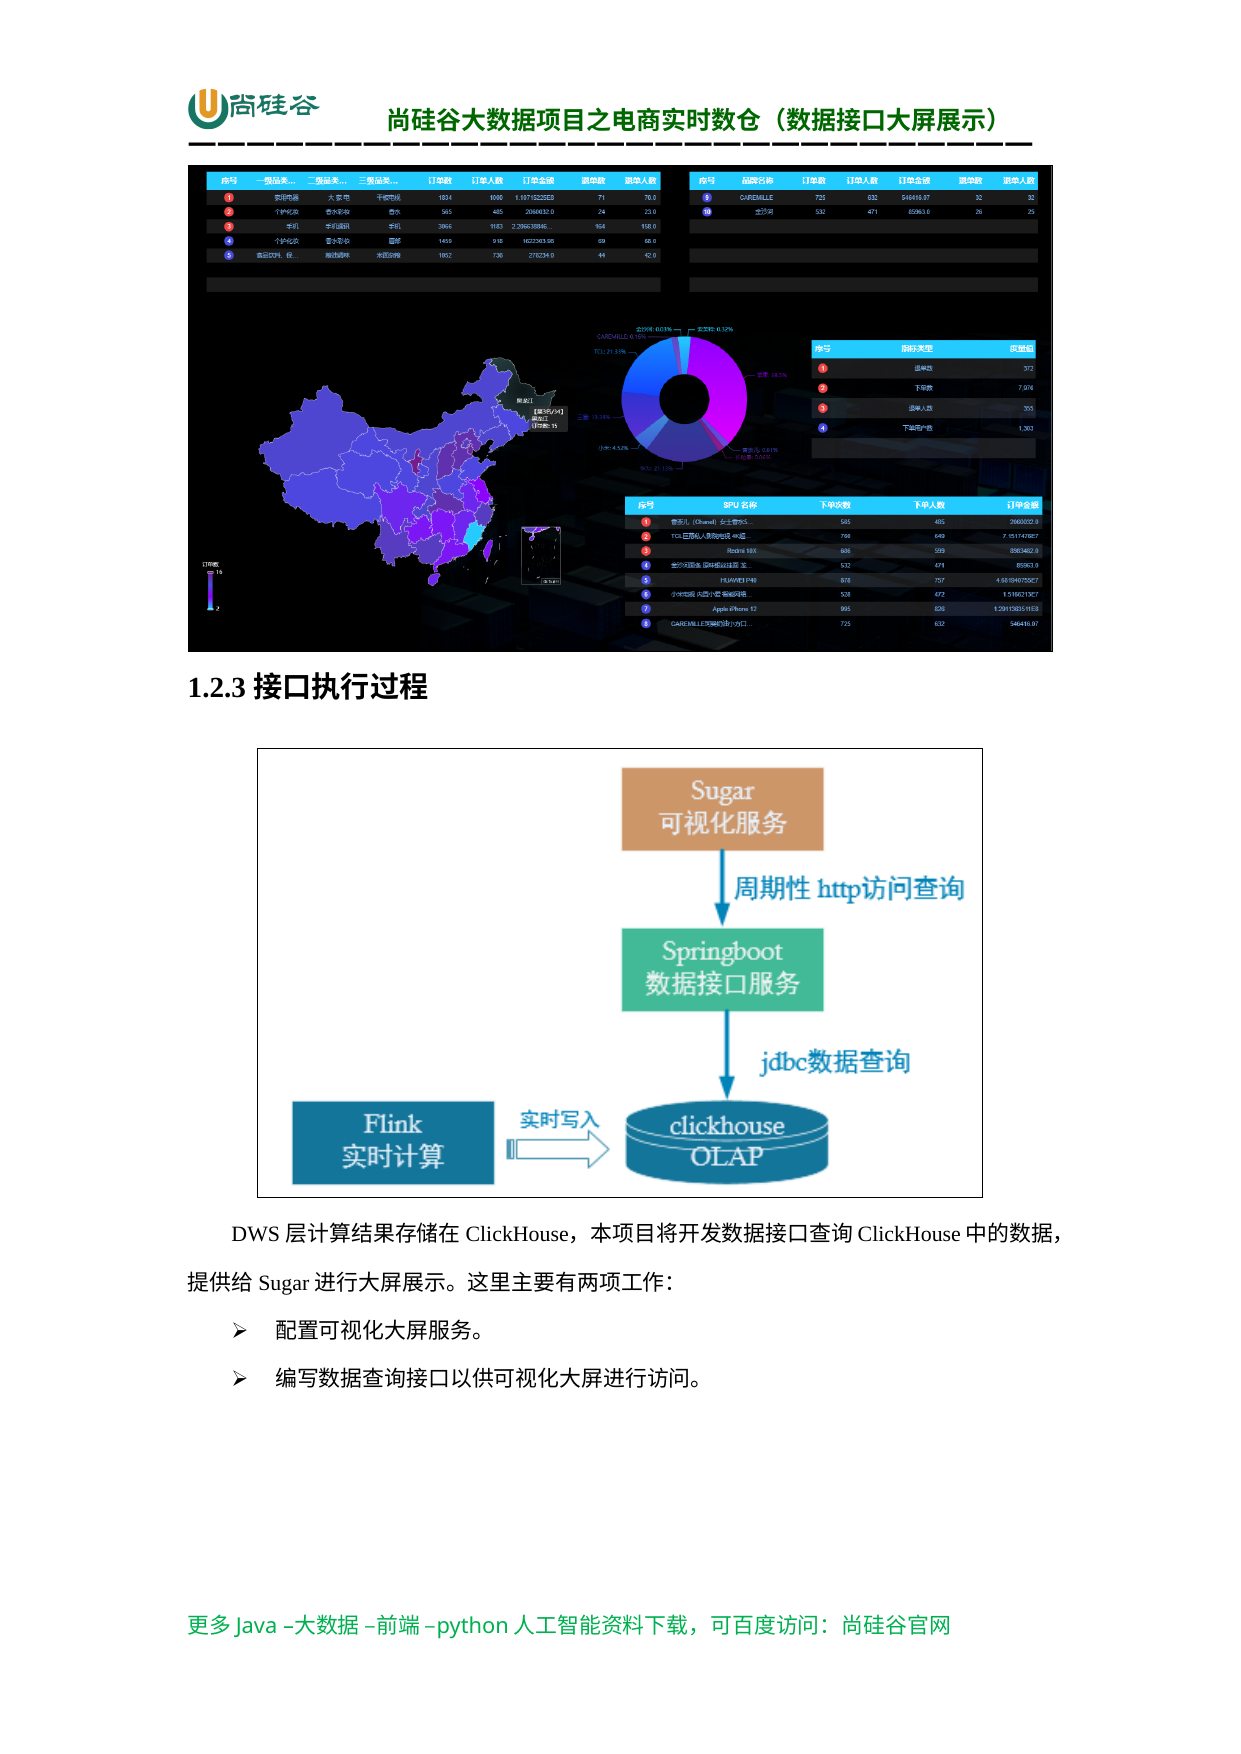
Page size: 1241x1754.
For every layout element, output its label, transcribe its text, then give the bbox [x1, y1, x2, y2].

picture [258, 749, 982, 1197]
list 编写数据查询接口以供可视化大屏进行访问。 [231, 1361, 1053, 1393]
picture [189, 166, 1052, 651]
subtitle 1.2.3 接口执行过程 [187, 652, 1053, 717]
text DWS 层计算结果存储在 ClickHouse，本项目将开发数据接口查询ClickHouse中的数据，提供给 Sugar 进行大屏展示。这里主要有两项工作： [187, 1215, 1053, 1297]
list 配置可视化大屏服务。 [231, 1312, 1053, 1345]
picture [187, 88, 321, 130]
